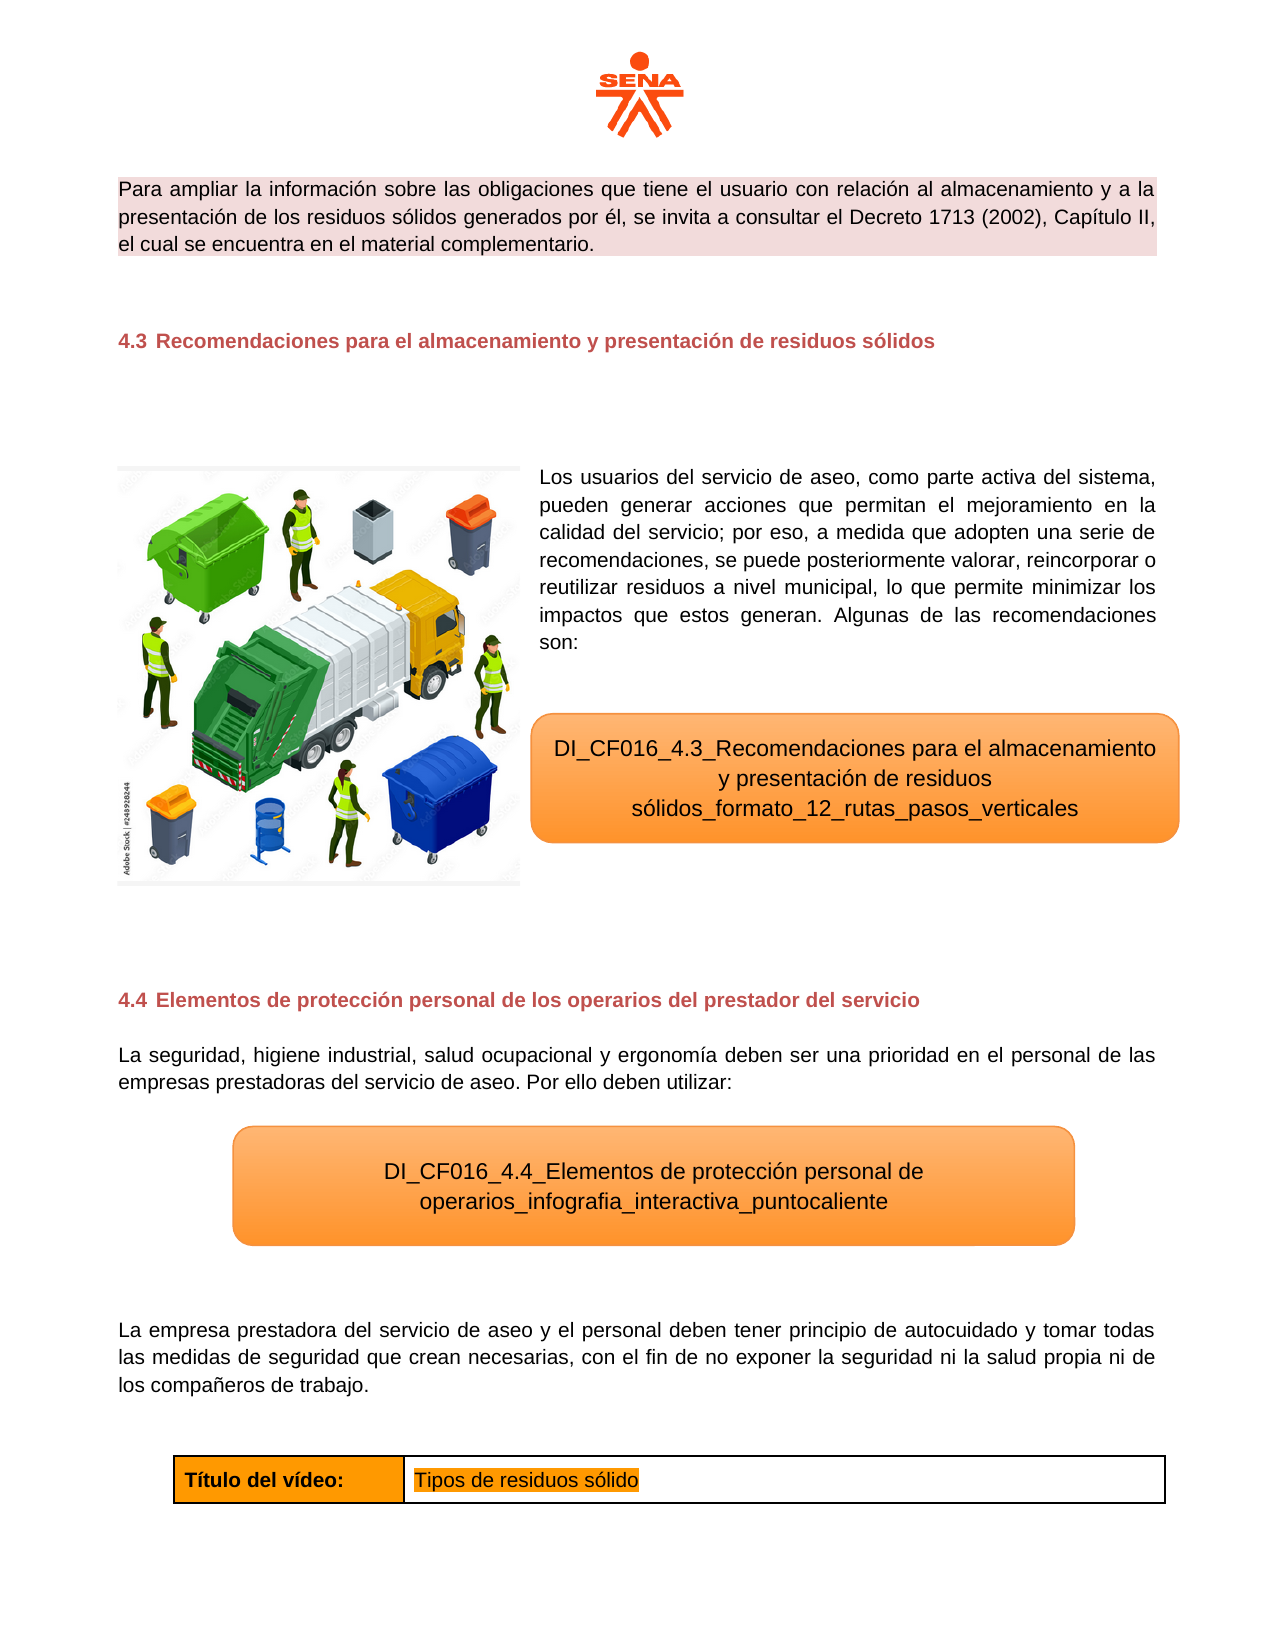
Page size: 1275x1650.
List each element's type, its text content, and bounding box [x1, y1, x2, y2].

text La empresa prestadora del servicio de aseo y el personal deben tener principio de autocuidado y tomar todas las medidas de seguridad que crean necesarias, con el fin de no exponer la seguridad ni la salud propia ni de los compañeros de trabajo. [118, 1318, 1157, 1397]
picture [117, 466, 521, 886]
text La seguridad, higiene industrial, salud ocupacional y ergonomía deben ser una prioridad en el personal de las empresas prestadoras del servicio de aseo. Por ello deben utilizar: [118, 1043, 1157, 1094]
text Los usuarios del servicio de aseo, como parte activa del sistema, pueden generar acciones que permitan el mejoramiento en la calidad del servicio; por eso, a medida que adopten una serie de recomendaciones, se puede posteriormente valorar, reincorporar o reutilizar residuos a nivel municipal, lo que permite minimizar los impactos que estos generan. Algunas de las recomendaciones son: [118, 465, 1157, 654]
list Elementos de protección personal de los operarios del prestador del servicio [118, 988, 1157, 1012]
picture [585, 48, 690, 142]
table_header Título del vídeo: [175, 1457, 403, 1502]
table_header Tipos de residuos sólido [405, 1457, 1164, 1502]
text Para ampliar la información sobre las obligaciones que tiene el usuario con relación al almacenamiento y a la presentación de los residuos sólidos generados por él, se invita a consultar el Decreto 1713 (2002), Capítulo II, el cual se encuentra en el material complementario. [118, 177, 1157, 256]
list Recomendaciones para el almacenamiento y presentación de residuos sólidos [118, 329, 1157, 353]
